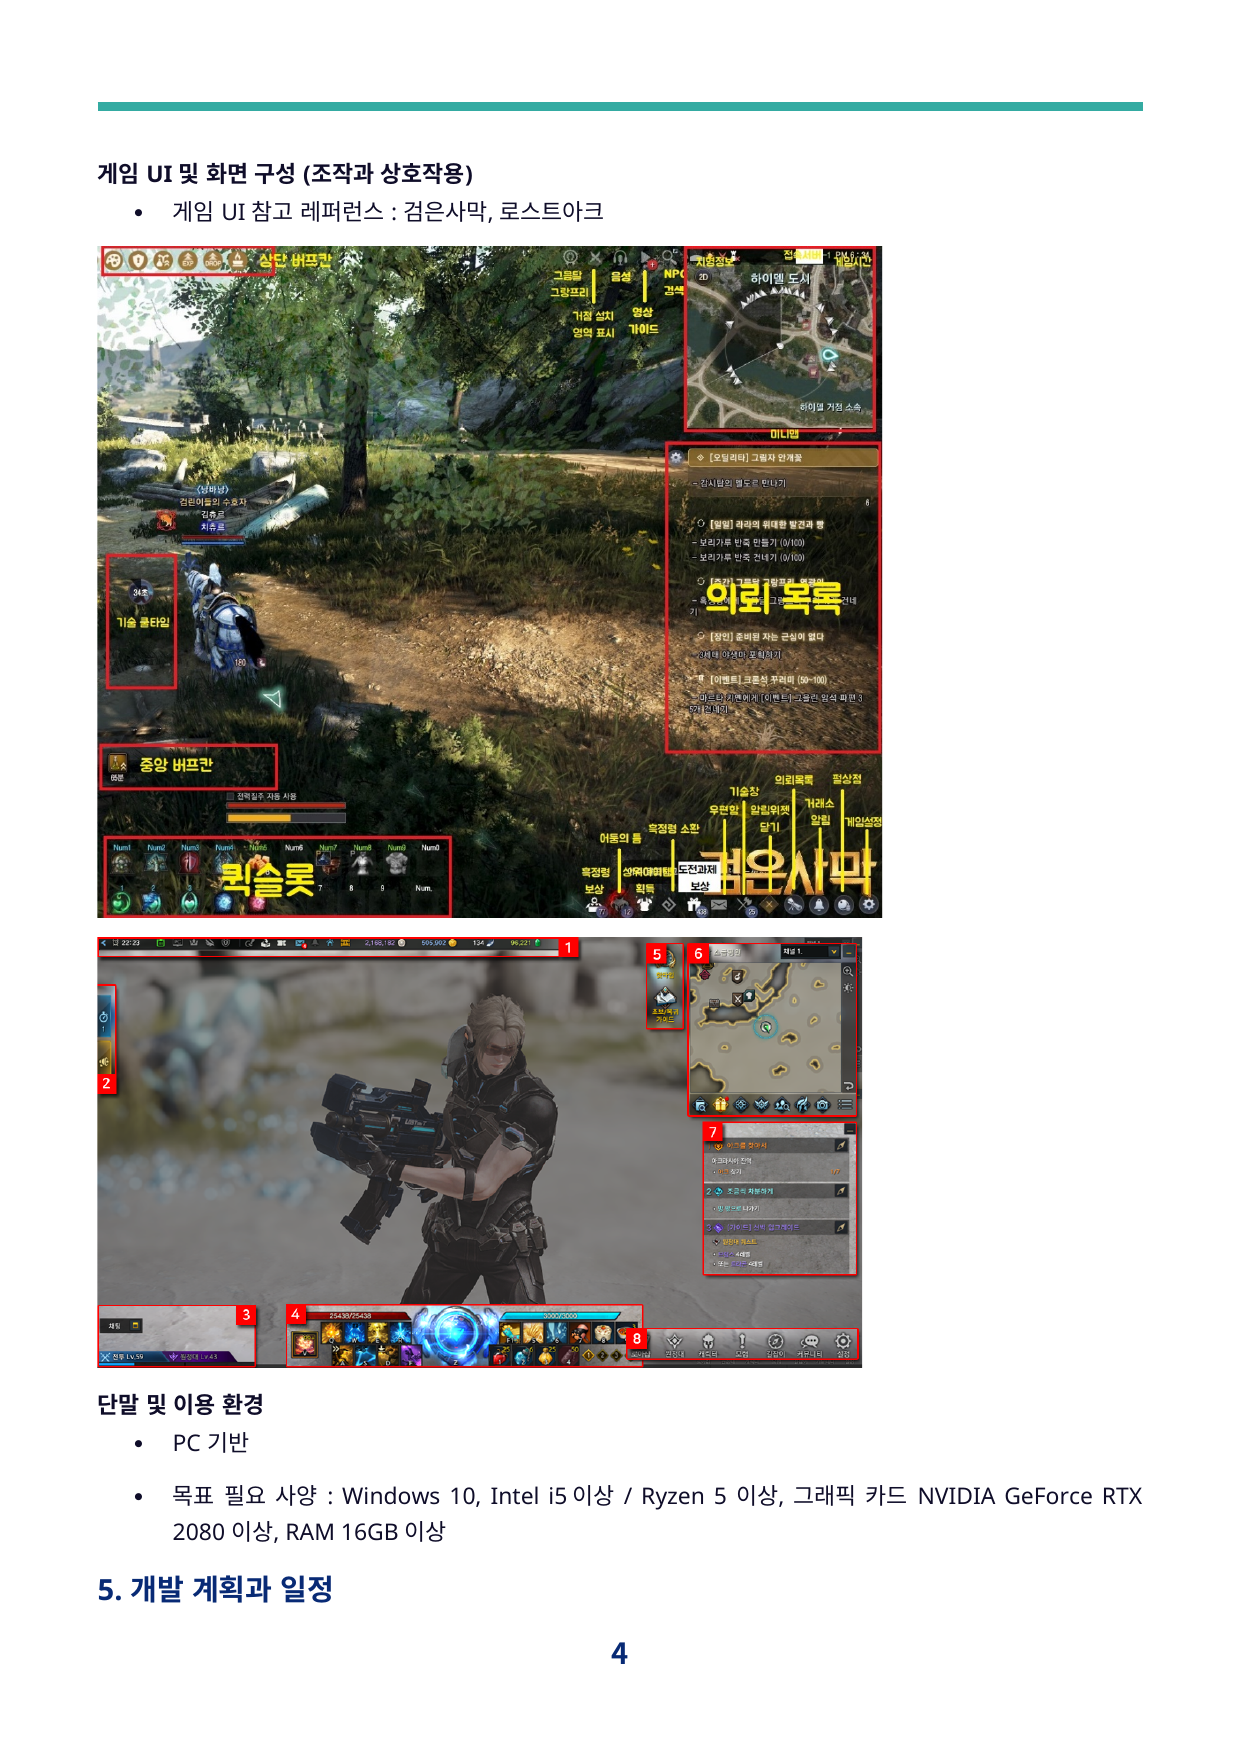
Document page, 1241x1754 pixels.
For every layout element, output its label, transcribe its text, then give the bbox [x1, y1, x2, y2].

text 게임 UI 및 화면 구성 (조작과 상호작용) [97, 156, 1143, 189]
picture [97, 246, 883, 918]
text 단말 및 이용 환경 [97, 1387, 1143, 1420]
list 게임 UI 참고 레퍼런스 : 검은사막, 로스트아크 [135, 194, 1143, 228]
list PC 기반 [135, 1425, 1143, 1458]
text 5. 개발 계획과 일정 [97, 1566, 1143, 1609]
list 목표 필요 사양 : Windows 10, Intel i5이상 / Ryzen 5 이상, 그래픽 카드 NVIDIA GeForce RTX 2080 이상, RAM 16GB 이상 [135, 1478, 1143, 1547]
picture [97, 937, 863, 1368]
